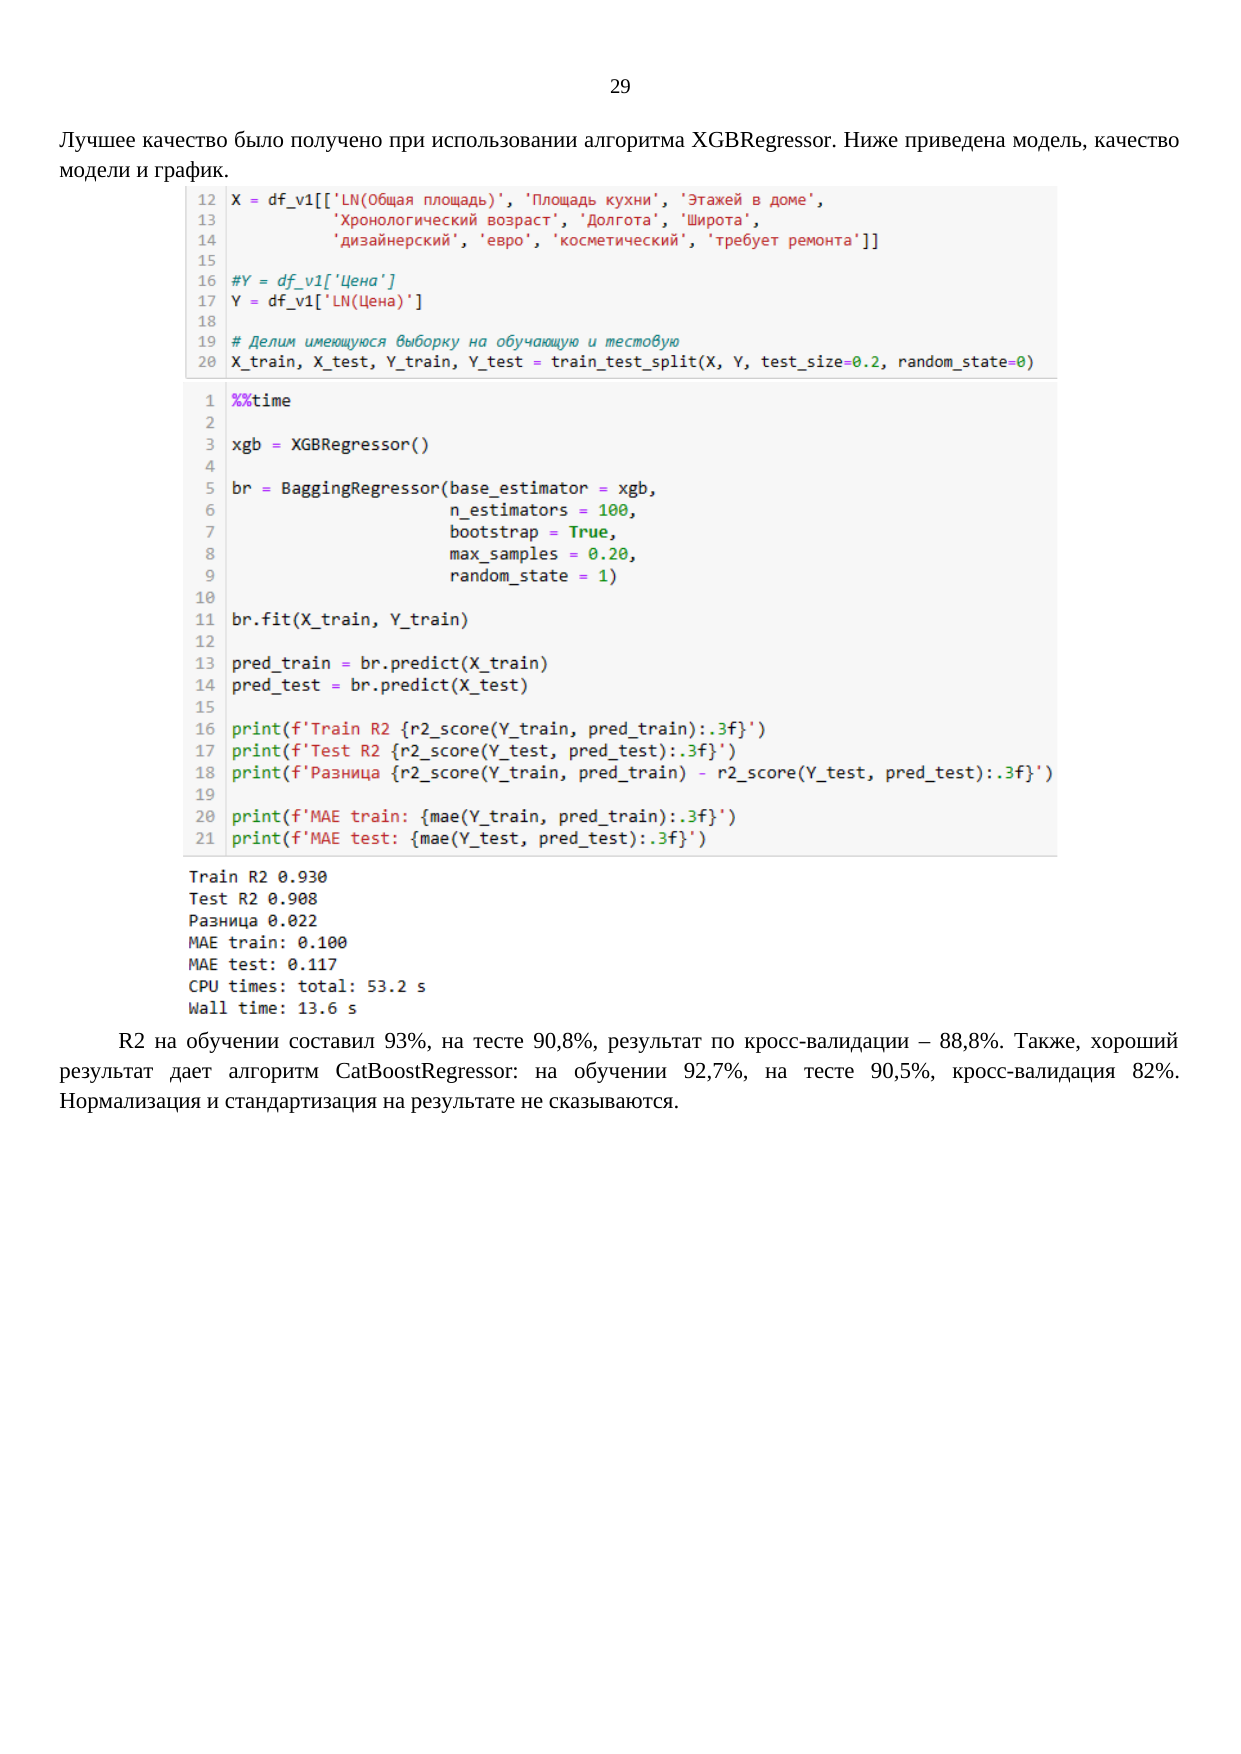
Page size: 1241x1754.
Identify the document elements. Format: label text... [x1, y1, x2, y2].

text R2 на обучении составил 93%, на тесте 90,8%, результат по кросс-валидации – 88,8%. Также, хороший результат дает алгоритм CatBoostRegressor: на обучении 92,7%, на тесте 90,5%, кросс-валидация 82%. Нормализация и стандартизация на результате не сказываются. [59, 1027, 1181, 1114]
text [59, 126, 1181, 182]
picture [183, 186, 1058, 379]
picture [183, 382, 1058, 1023]
